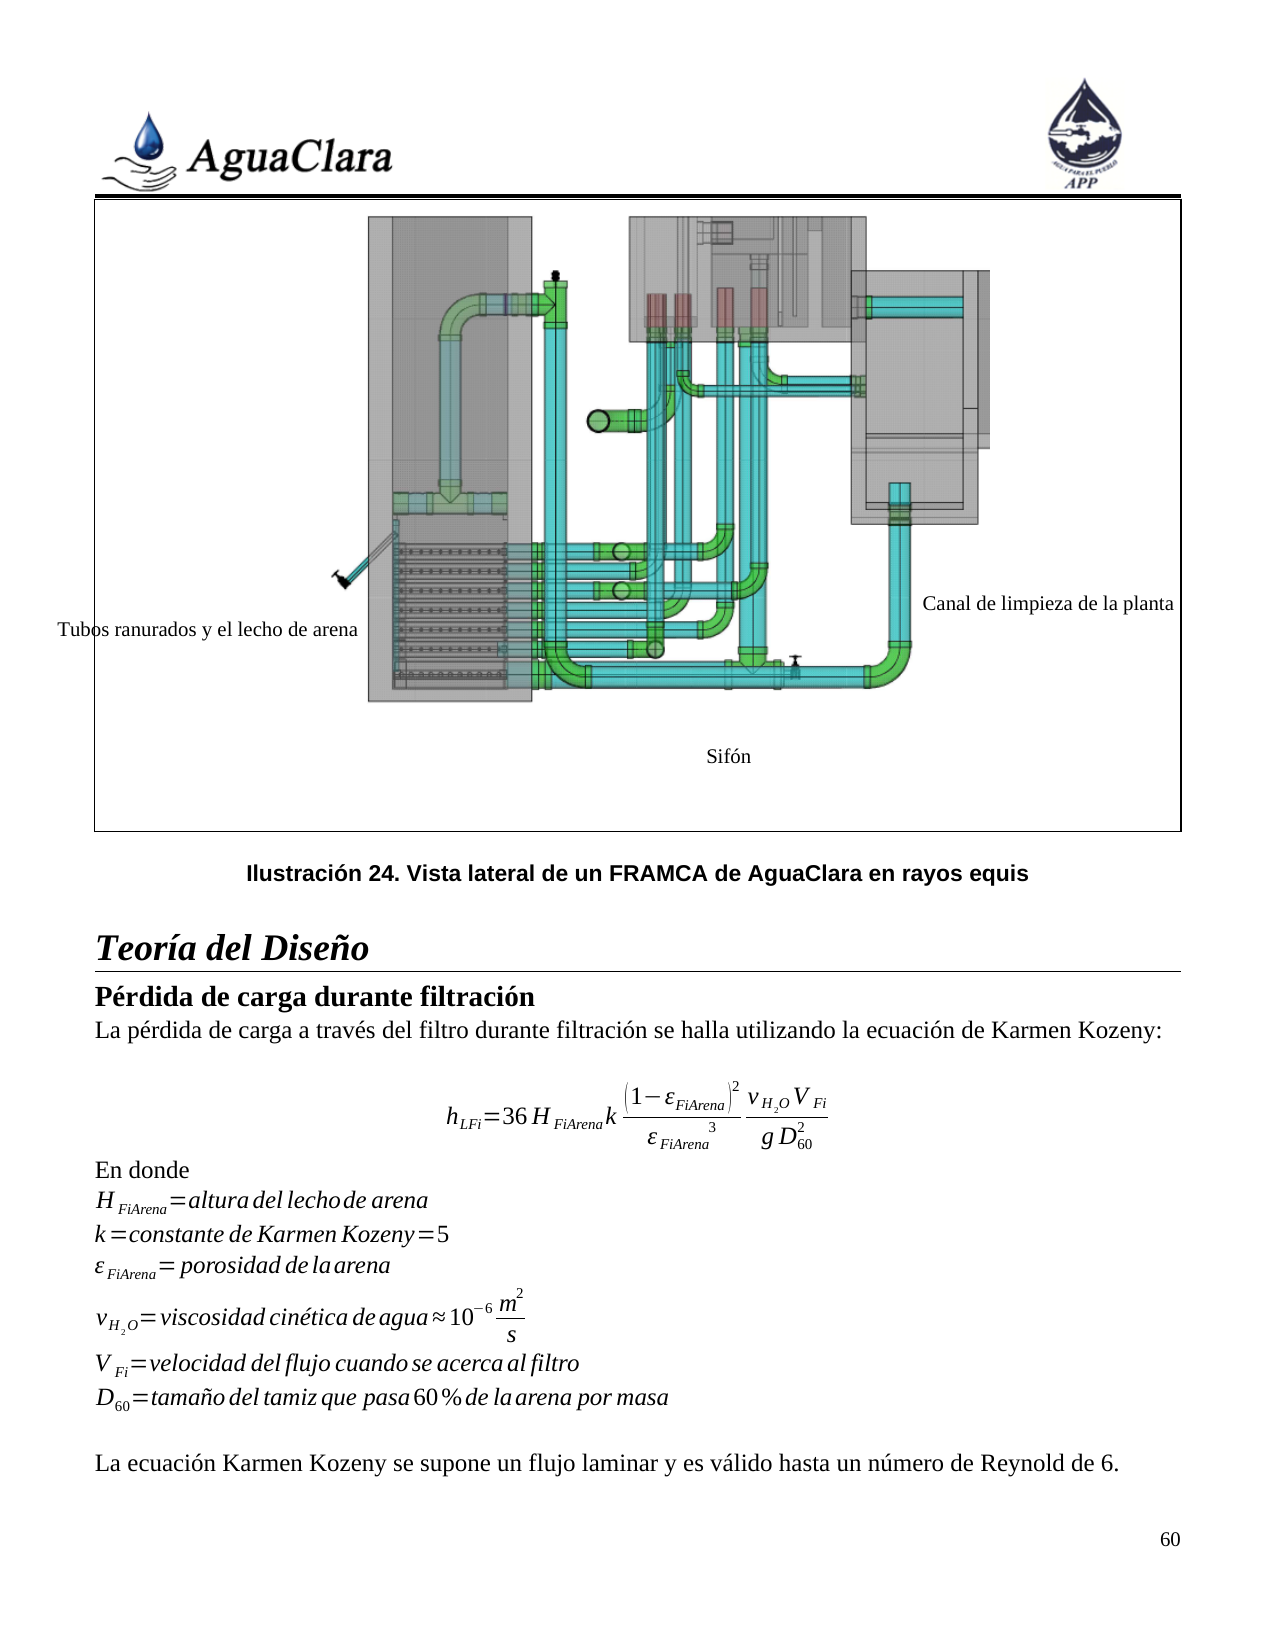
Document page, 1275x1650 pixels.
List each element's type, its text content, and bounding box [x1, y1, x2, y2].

picture [311, 200, 990, 720]
subtitle Pérdida de carga durante filtración [94, 979, 1181, 1013]
picture [1041, 75, 1134, 194]
subtitle Teoría del Diseño [94, 925, 1181, 972]
text En donde [94, 1156, 1181, 1184]
picture [94, 111, 412, 194]
text La pérdida de carga a través del filtro durante filtración se halla utilizando la ecuación de Karmen Kozeny: [94, 1015, 1181, 1044]
text Ilustración 24. Vista lateral de un FRAMCA de AguaClara en rayos equis [94, 859, 1181, 886]
text La ecuación Karmen Kozeny se supone un flujo laminar y es válido hasta un número de Reynold de 6. [94, 1448, 1181, 1477]
